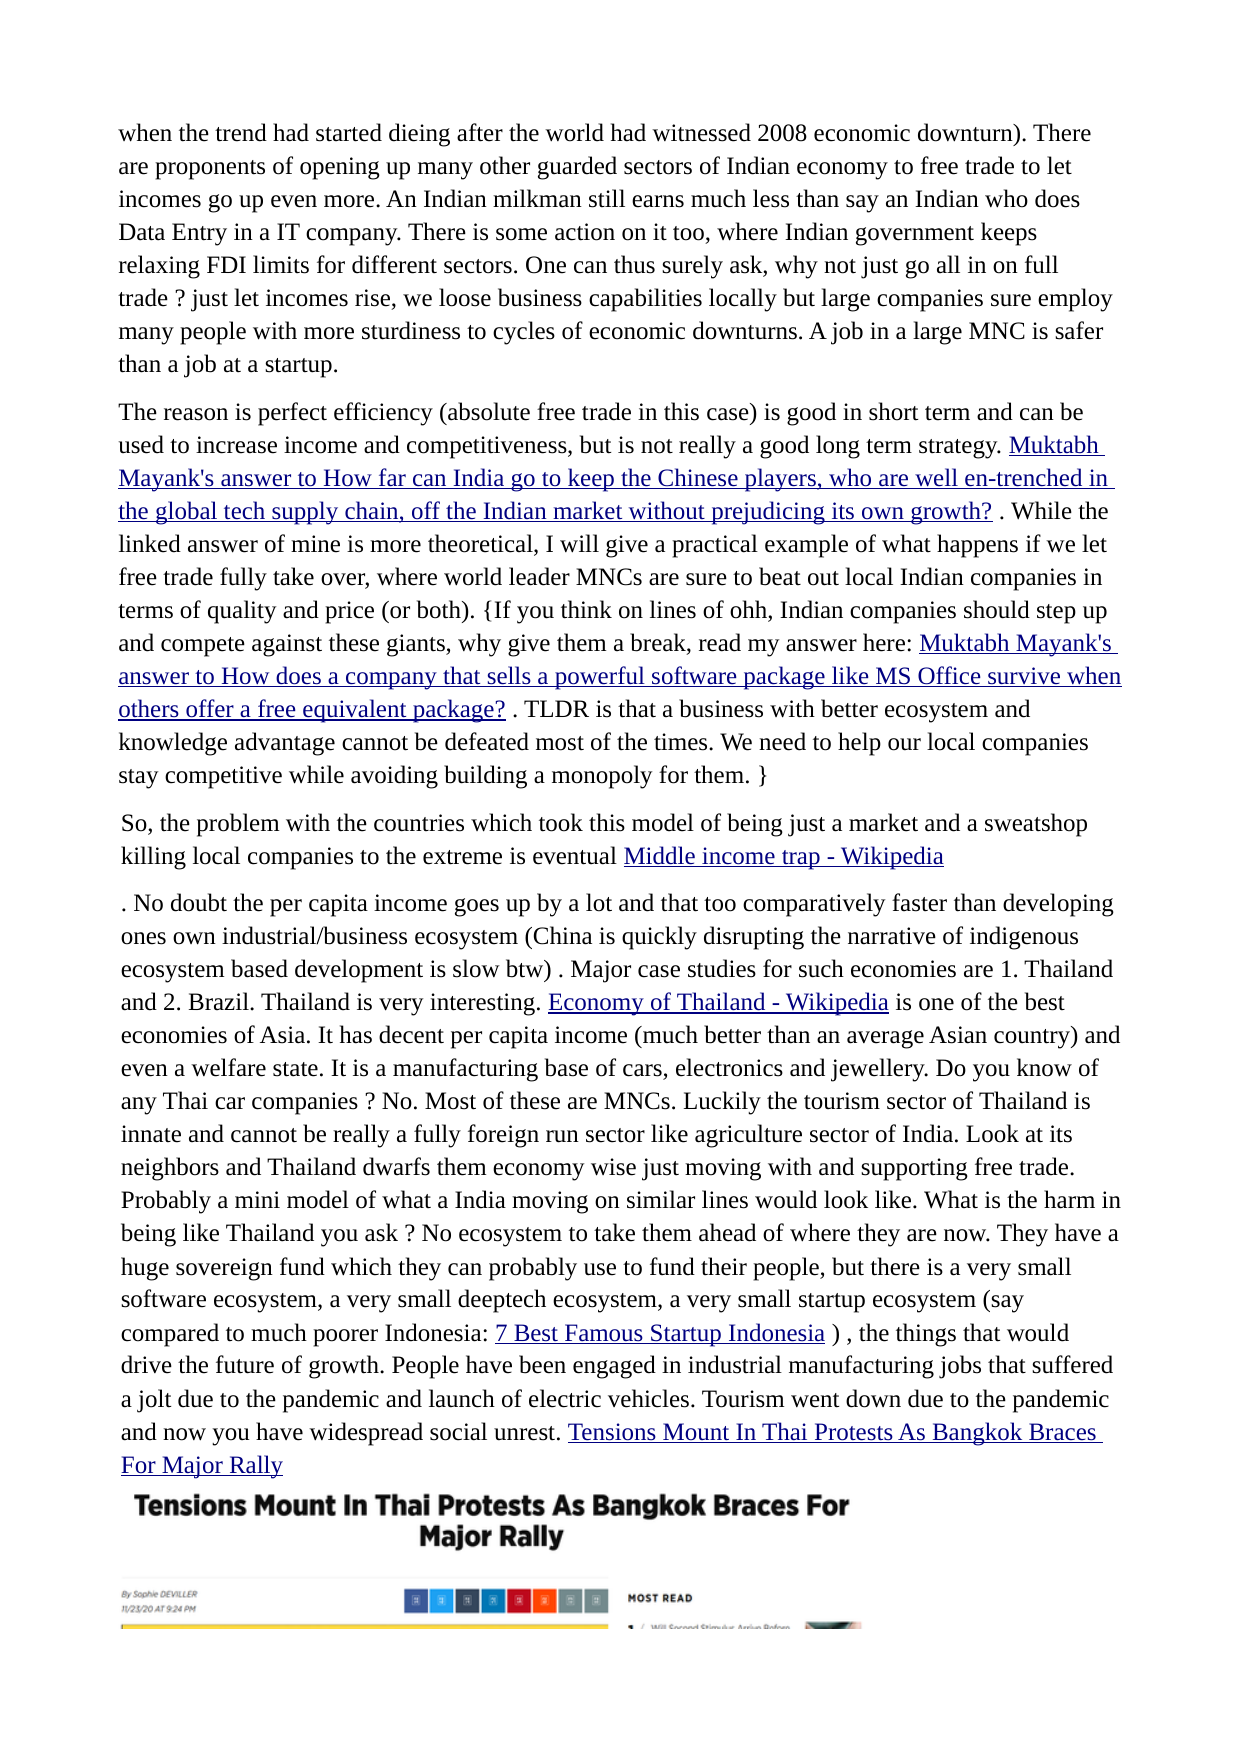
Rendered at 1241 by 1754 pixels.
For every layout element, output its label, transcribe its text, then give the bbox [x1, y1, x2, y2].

text So, the problem with the countries which took this model of being just a market and a sweatshop killing local companies to the extreme is eventual Middle income trap - Wikipedia [121, 808, 1122, 869]
picture [118, 1482, 871, 1629]
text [118, 118, 1122, 378]
text . No doubt the per capita income goes up by a lot and that too comparatively faster than developing ones own industrial/business ecosystem (China is quickly disrupting the narrative of indigenous ecosystem based development is slow btw) . Major case studies for such economies are 1. Thailand and 2. Brazil. Thailand is very interesting. Economy of Thailand - Wikipedia is one of the best economies of Asia. It has decent per capita income (much better than an average Asian country) and even a welfare state. It is a manufacturing base of cars, electronics and jewellery. Do you know of any Thai car companies ? No. Most of these are MNCs. Luckily the tourism sector of Thailand is innate and cannot be really a fully foreign run sector like agriculture sector of India. Look at its neighbors and Thailand dwarfs them economy wise just moving with and supporting free trade. Probably a mini model of what a India moving on similar lines would look like. What is the harm in being like Thailand you ask ? No ecosystem to take them ahead of where they are now. They have a huge sovereign fund which they can probably use to fund their people, but there is a very small software ecosystem, a very small deeptech ecosystem, a very small startup ecosystem (say compared to much poorer Indonesia: 7 Best Famous Startup Indonesia ) , the things that would drive the future of growth. People have been engaged in industrial manufacturing jobs that suffered a jolt due to the pandemic and launch of electric vehicles. Tourism went down due to the pandemic and now you have widespread social unrest. Tensions Mount In Thai Protests As Bangkok Braces For Major Rally [121, 888, 1122, 1478]
text The reason is perfect efficiency (absolute free trade in this case) is good in short term and can be used to increase income and competitiveness, but is not really a good long term strategy. Muktabh Mayank's answer to How far can India go to keep the Chinese players, who are well en-trenched in the global tech supply chain, off the Indian market without prejudicing its own growth? . While the linked answer of mine is more theoretical, I will give a practical example of what happens if we let free trade fully take over, where world leader MNCs are sure to beat out local Indian companies in terms of quality and price (or both). {If you think on lines of ohh, Indian companies should step up and compete against these giants, why give them a break, read my answer here: Muktabh Mayank's answer to How does a company that sells a powerful software package like MS Office survive when others offer a free equivalent package? . TLDR is that a business with better ecosystem and knowledge advantage cannot be defeated most of the times. We need to help our local companies stay competitive while avoiding building a monopoly for them. } [118, 687, 1122, 789]
text The reason is perfect efficiency (absolute free trade in this case) is good in short term and can be used to increase income and competitiveness, but is not really a good long term strategy. Muktabh Mayank's answer to How far can India go to keep the Chinese players, who are well en-trenched in the global tech supply chain, off the Indian market without prejudicing its own growth? . While the linked answer of mine is more theoretical, I will give a practical example of what happens if we let free trade fully take over, where world leader MNCs are sure to beat out local Indian companies in terms of quality and price (or both). {If you think on lines of ohh, Indian companies should step up and compete against these giants, why give them a break, read my answer here: Muktabh Mayank's answer to How does a company that sells a powerful software package like MS Office survive when others offer a free equivalent package? . TLDR is that a business with better ecosystem and knowledge advantage cannot be defeated most of the times. We need to help our local companies stay competitive while avoiding building a monopoly for them. } [118, 397, 1122, 686]
